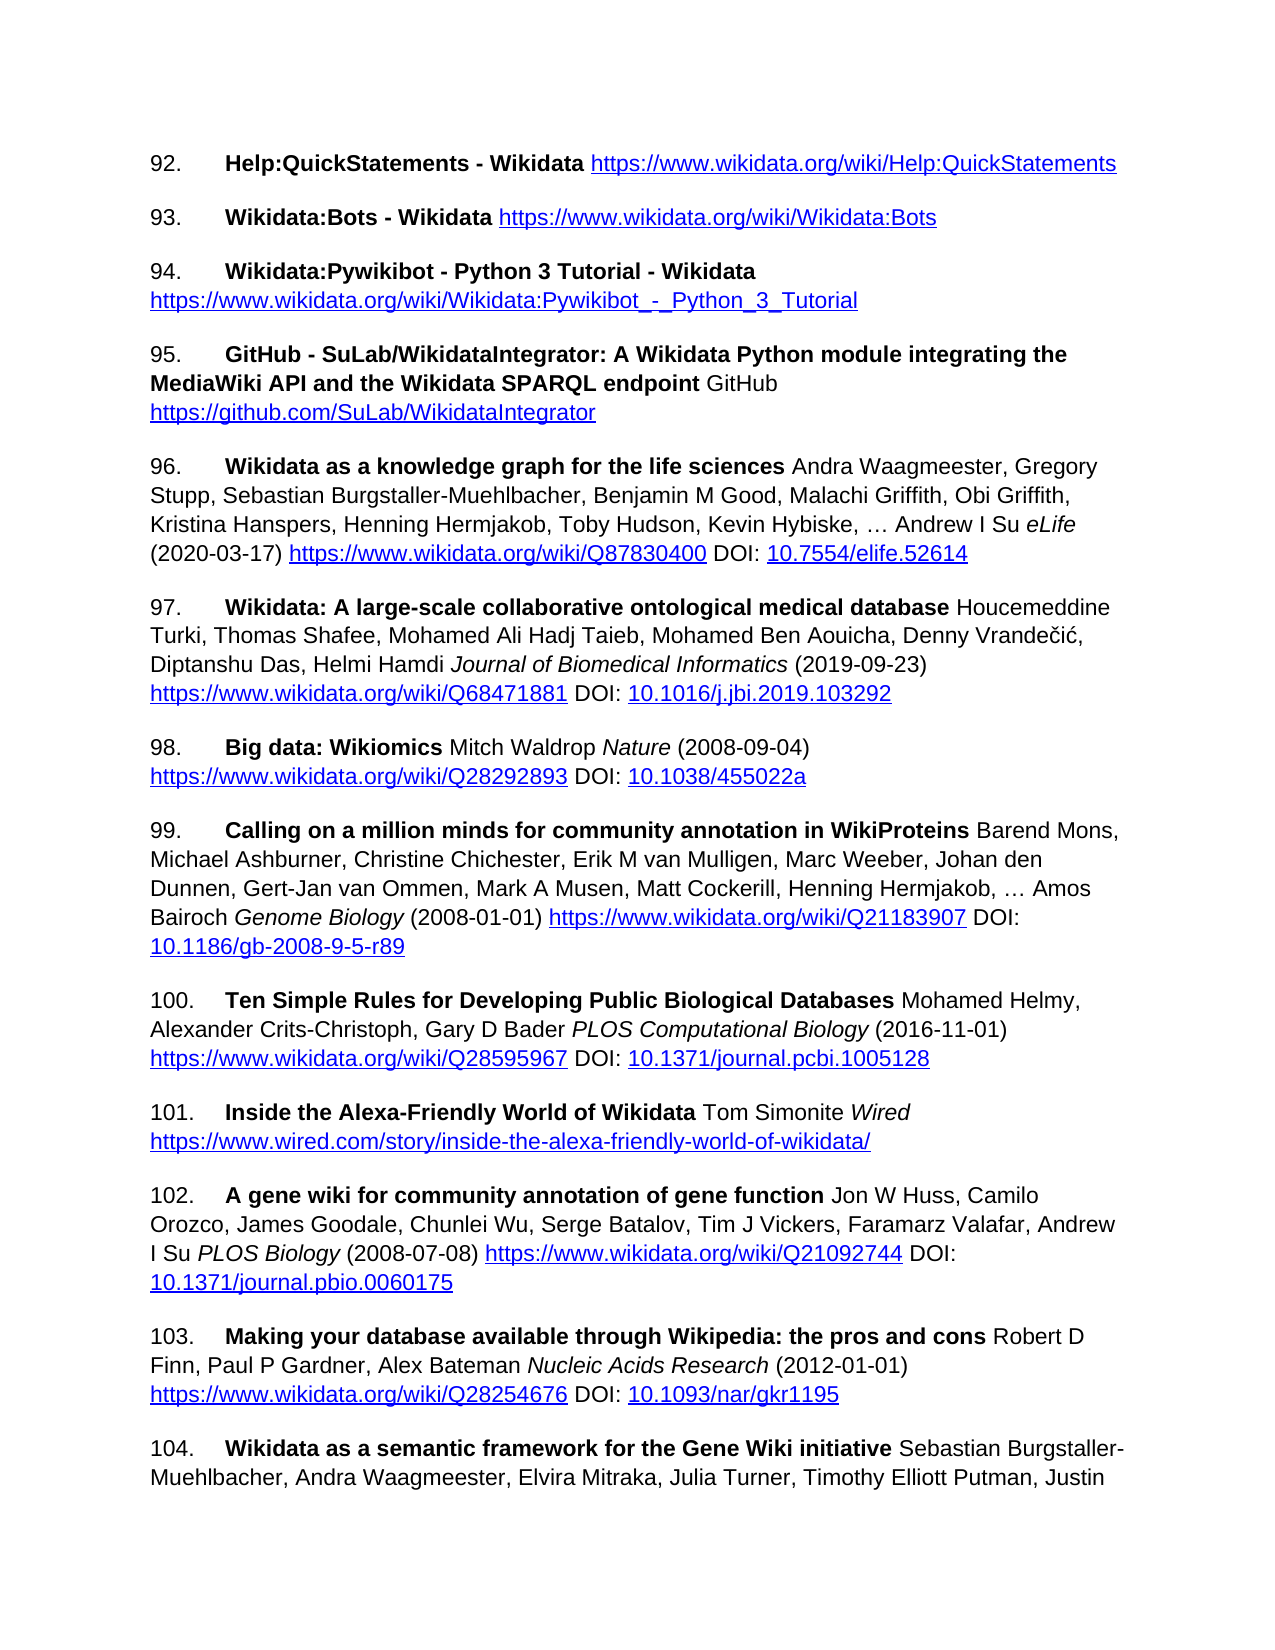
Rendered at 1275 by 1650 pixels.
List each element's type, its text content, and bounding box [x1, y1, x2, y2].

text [150, 1434, 1125, 1490]
text 101. Inside the Alexa-Friendly World of Wikidata Tom Simonite Wired https://www.wired.com/story/inside-the-alexa-friendly-world-of-wikidata/ [150, 1099, 1125, 1154]
text 103. Making your database available through Wikipedia: the pros and cons Robert D Finn, Paul P Gardner, Alex Bateman Nucleic Acids Research (2012-01-01) https://www.wikidata.org/wiki/Q28254676 DOI: 10.1093/nar/gkr1195 [150, 1323, 1125, 1407]
text 95. GitHub - SuLab/WikidataIntegrator: A Wikidata Python module integrating the MediaWiki API and the Wikidata SPARQL endpoint GitHub https://github.com/SuLab/WikidataIntegrator [150, 341, 1125, 425]
text 99. Calling on a million minds for community annotation in WikiProteins Barend Mons, Michael Ashburner, Christine Chichester, Erik M van Mulligen, Marc Weeber, Johan den Dunnen, Gert-Jan van Ommen, Mark A Musen, Matt Cockerill, Henning Hermjakob, … Amos Bairoch Genome Biology (2008-01-01) https://www.wikidata.org/wiki/Q21183907 DOI: 10.1186/gb-2008-9-5-r89 [150, 817, 1125, 959]
text 92. Help:QuickStatements - Wikidata https://www.wikidata.org/wiki/Help:QuickStatements [150, 150, 1125, 176]
text 94. Wikidata:Pywikibot - Python 3 Tutorial - Wikidata https://www.wikidata.org/wiki/Wikidata:Pywikibot_-_Python_3_Tutorial [150, 258, 1125, 313]
text 98. Big data: Wikiomics Mitch Waldrop Nature (2008-09-04) https://www.wikidata.org/wiki/Q28292893 DOI: 10.1038/455022a [150, 734, 1125, 790]
text 100. Ten Simple Rules for Developing Public Biological Databases Mohamed Helmy, Alexander Crits-Christoph, Gary D Bader PLOS Computational Biology (2016-11-01) https://www.wikidata.org/wiki/Q28595967 DOI: 10.1371/journal.pcbi.1005128 [150, 987, 1125, 1071]
text 97. Wikidata: A large-scale collaborative ontological medical database Houcemeddine Turki, Thomas Shafee, Mohamed Ali Hadj Taieb, Mohamed Ben Aouicha, Denny Vrandečić, Diptanshu Das, Helmi Hamdi Journal of Biomedical Informatics (2019-09-23) https://www.wikidata.org/wiki/Q68471881 DOI: 10.1016/j.jbi.2019.103292 [150, 593, 1125, 707]
text 102. A gene wiki for community annotation of gene function Jon W Huss, Camilo Orozco, James Goodale, Chunlei Wu, Serge Batalov, Tim J Vickers, Faramarz Valafar, Andrew I Su PLOS Biology (2008-07-08) https://www.wikidata.org/wiki/Q21092744 DOI: 10.1371/journal.pbio.0060175 [150, 1182, 1125, 1295]
text 93. Wikidata:Bots - Wikidata https://www.wikidata.org/wiki/Wikidata:Bots [150, 204, 1125, 230]
text 96. Wikidata as a knowledge graph for the life sciences Andra Waagmeester, Gregory Stupp, Sebastian Burgstaller-Muehlbacher, Benjamin M Good, Malachi Griffith, Obi Griffith, Kristina Hanspers, Henning Hermjakob, Toby Hudson, Kevin Hybiske, … Andrew I Su eLife (2020-03-17) https://www.wikidata.org/wiki/Q87830400 DOI: 10.7554/elife.52614 [150, 453, 1125, 566]
